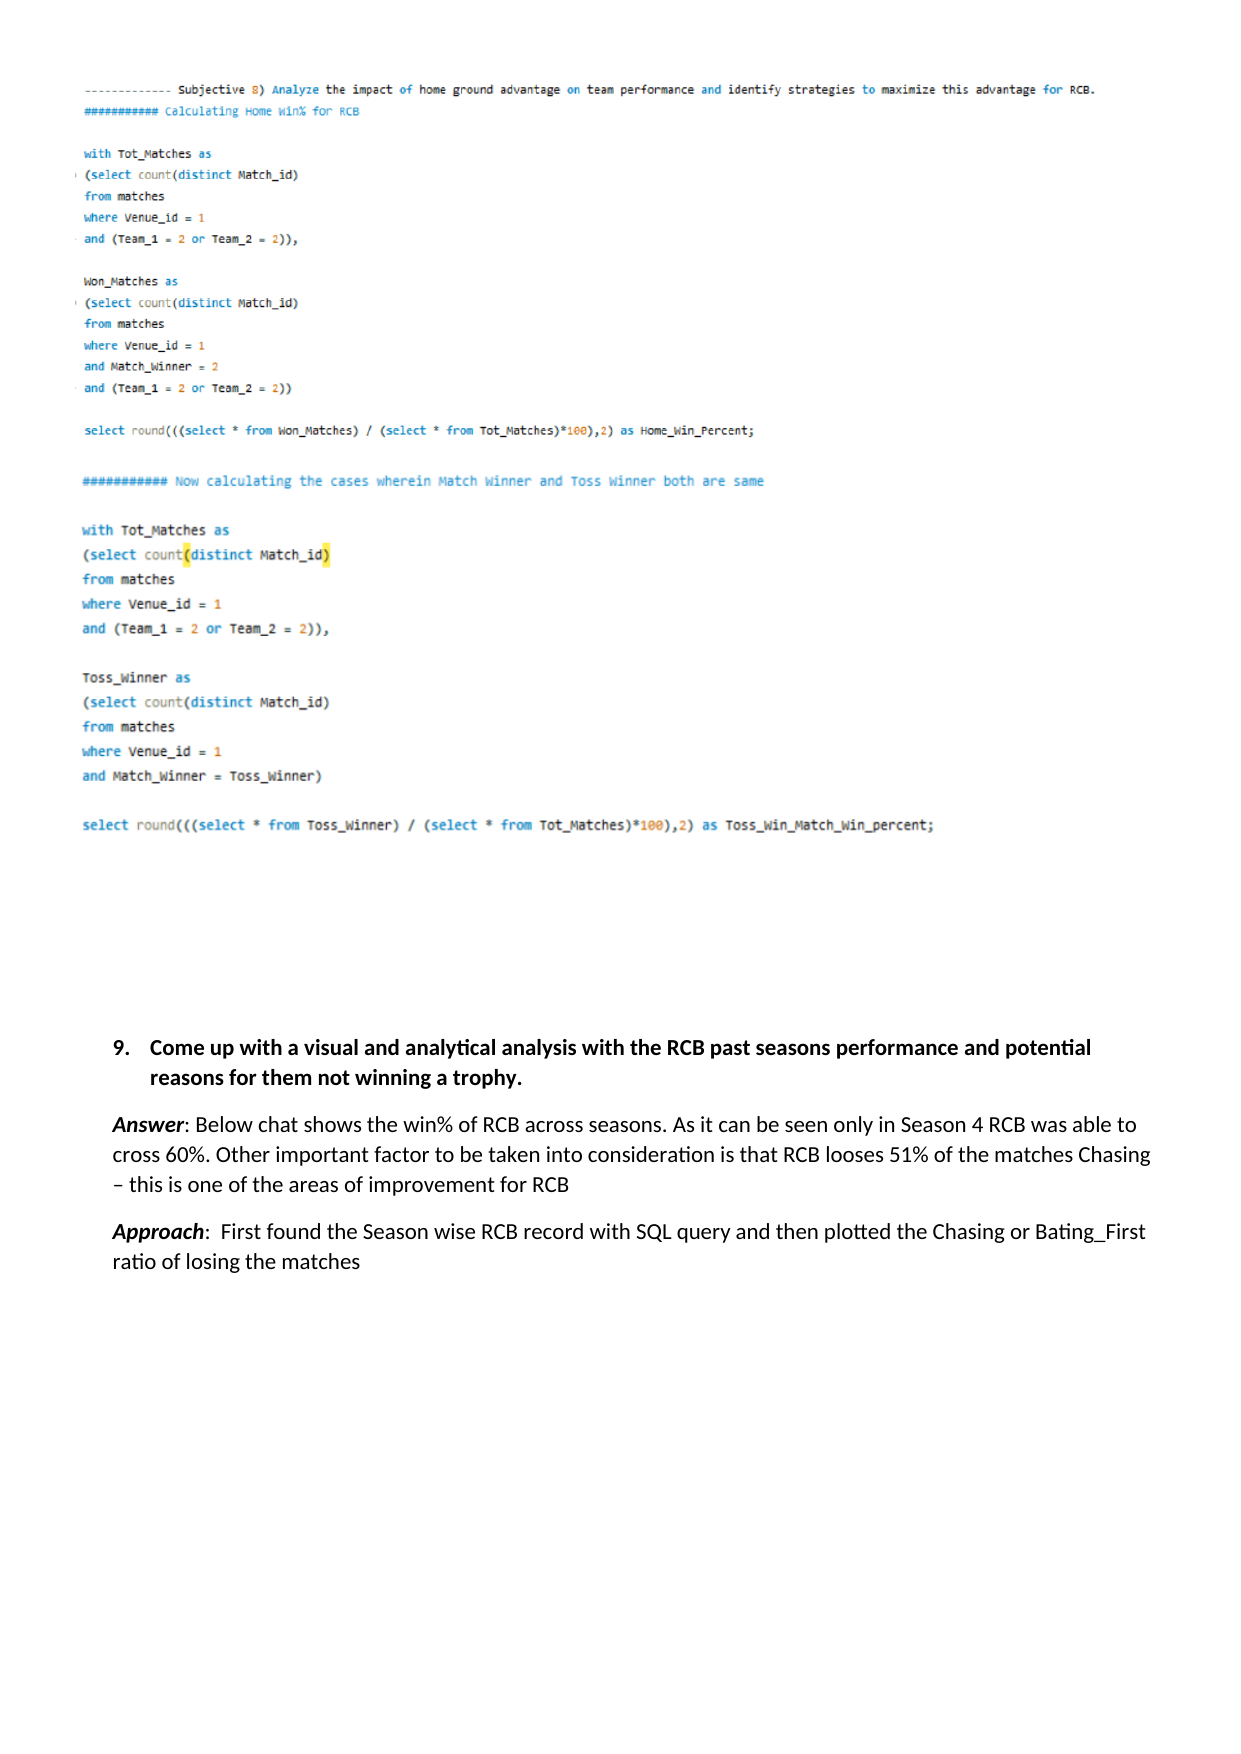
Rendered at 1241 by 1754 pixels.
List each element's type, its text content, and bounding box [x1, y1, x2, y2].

picture [75, 75, 1166, 457]
text Approach: First found the Season wise RCB record with SQL query and then plotted the Chasing or Bating_First ratio of losing the matches [112, 1217, 1165, 1276]
list Come up with a visual and analytical analysis with the RCB past seasons performance and potential reasons for them not winning a trophy. [112, 1033, 1165, 1091]
text Answer: Below chat shows the win% of RCB across seasons. As it can be seen only in Season 4 RCB was able to cross 60%. Other important factor to be taken into consideration is that RCB looses 51% of the matches Chasing – this is one of the areas of improvement for RCB [112, 1110, 1165, 1198]
picture [75, 458, 1166, 874]
